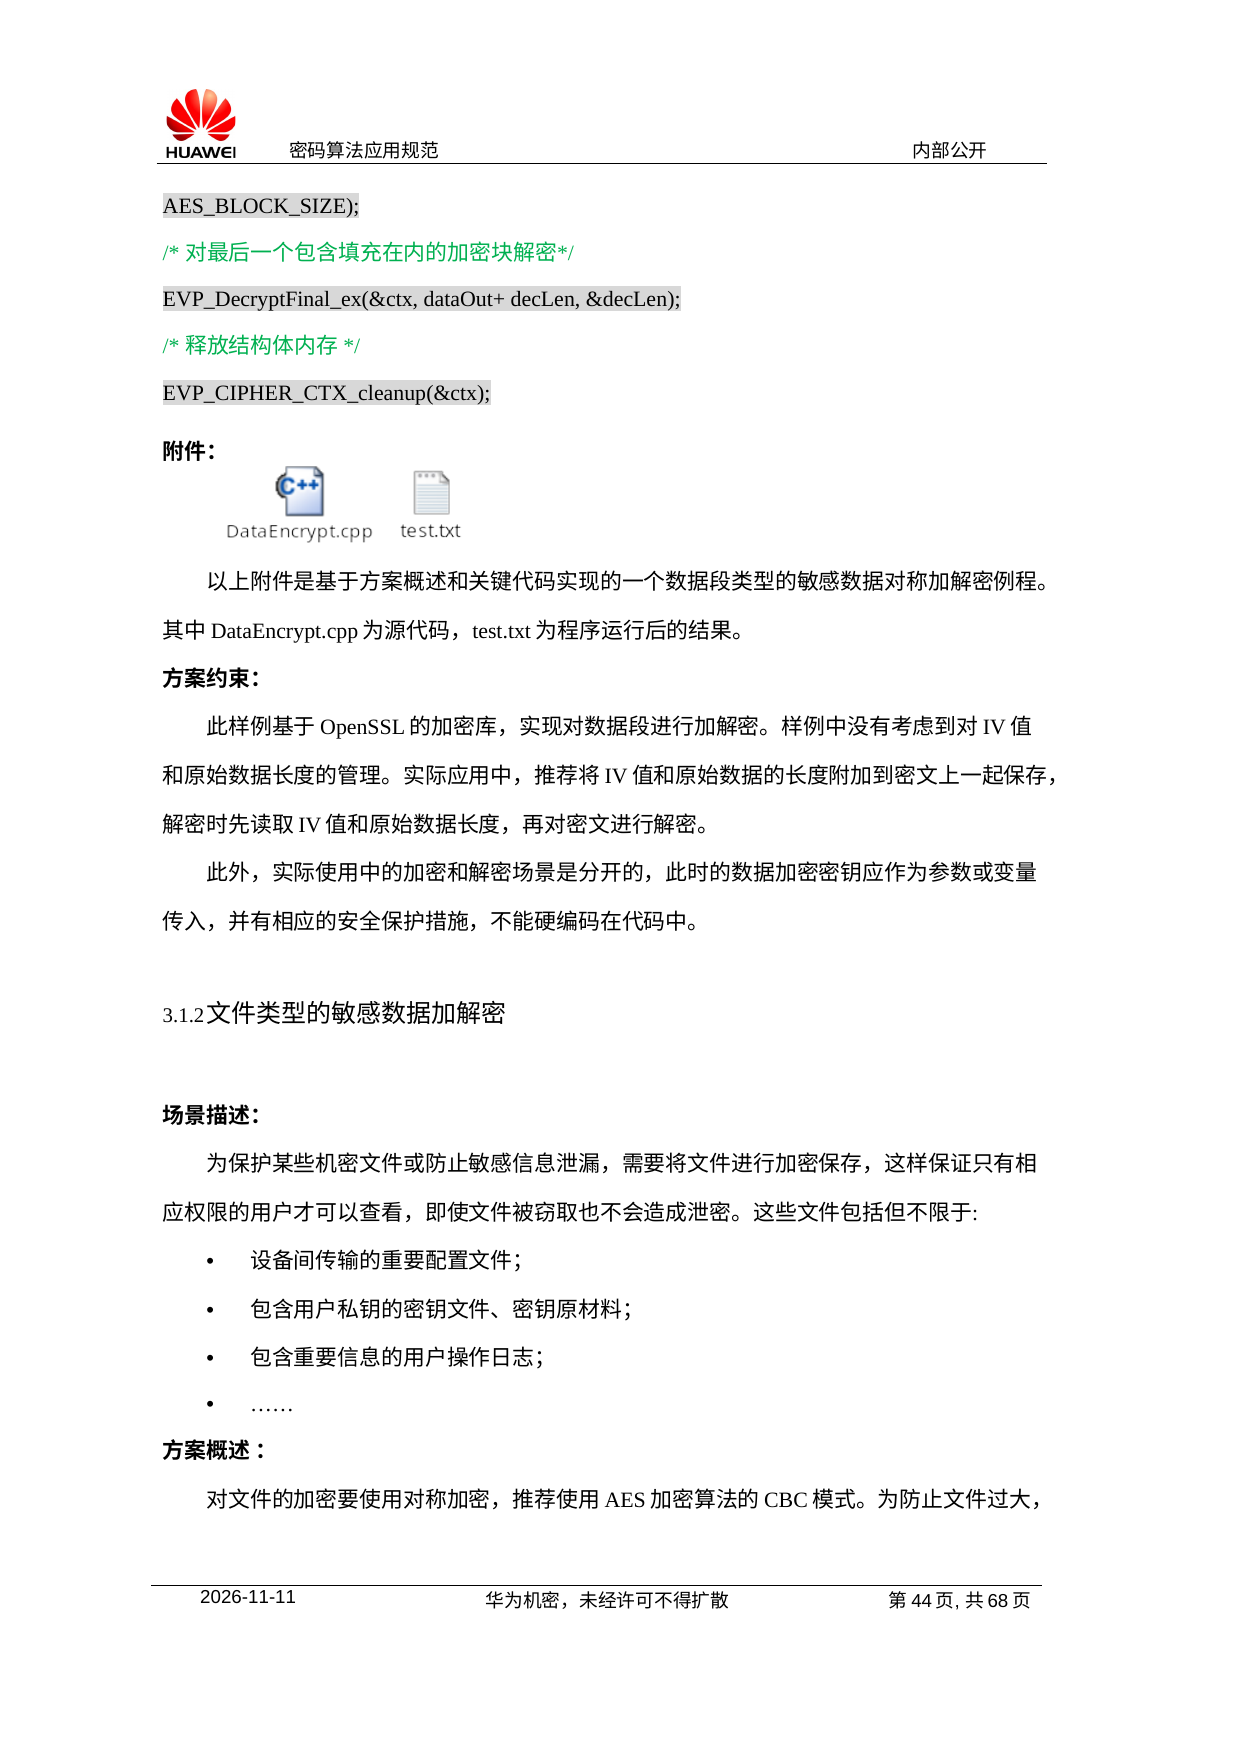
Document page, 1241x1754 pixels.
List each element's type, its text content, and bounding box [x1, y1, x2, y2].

text /* 对最后一个包含填充在内的加密块解密*/ [162, 234, 1053, 267]
text 附件： [162, 433, 1053, 466]
text 此样例基于OpenSSL的加密库，实现对数据段进行加解密。样例中没有考虑到对IV值和原始数据长度的管理。实际应用中，推荐将IV值和原始数据的长度附加到密文上一起保存，解密时先读取IV值和原始数据长度，再对密文进行解密。 [162, 709, 1053, 839]
subtitle 文件类型的敏感数据加解密 [162, 979, 1031, 1044]
text EVP_CIPHER_CTX_cleanup(&ctx); [162, 376, 1053, 408]
text 为保护某些机密文件或防止敏感信息泄漏，需要将文件进行加密保存，这样保证只有相应权限的用户才可以查看，即使文件被窃取也不会造成泄密。这些文件包括但不限于: [162, 1146, 1053, 1227]
list 设备间传输的重要配置文件； [206, 1243, 1053, 1275]
text 场景描述： [162, 1097, 1053, 1130]
text 此外，实际使用中的加密和解密场景是分开的，此时的数据加密密钥应作为参数或变量传入，并有相应的安全保护措施，不能硬编码在代码中。 [162, 855, 1053, 936]
text 对文件的加密要使用对称加密，推荐使用AES加密算法的CBC模式。为防止文件过大，无法一次性读入内存，可采用将文件分块加密处理的方式，加密后将密文合并到一个文件。IV可附加到文件密文一起保存。 [162, 1481, 1053, 1514]
picture [166, 89, 236, 158]
text EVP_DecryptUpdate(&ctx, dataOut, &decLen, dataIn+AES_BLOCK_SIZE, inLen-AES_BLOCK_SIZE); [162, 189, 1053, 221]
list 包含重要信息的用户操作日志； [206, 1339, 1053, 1372]
list …… [206, 1388, 1053, 1420]
text 方案概述 ： [162, 1433, 1053, 1465]
text 以上附件是基于方案概述和关键代码实现的一个数据段类型的敏感数据对称加解密例程。其中DataEncrypt.cpp为源代码，test.txt为程序运行后的结果。 [162, 563, 1053, 645]
text EVP_DecryptFinal_ex(&ctx, dataOut+ decLen, &decLen); [162, 282, 1053, 315]
text 方案约束： [162, 661, 1053, 693]
list 包含用户私钥的密钥文件、密钥原材料； [206, 1291, 1053, 1324]
text /* 释放结构体内存 */ [162, 327, 1053, 360]
